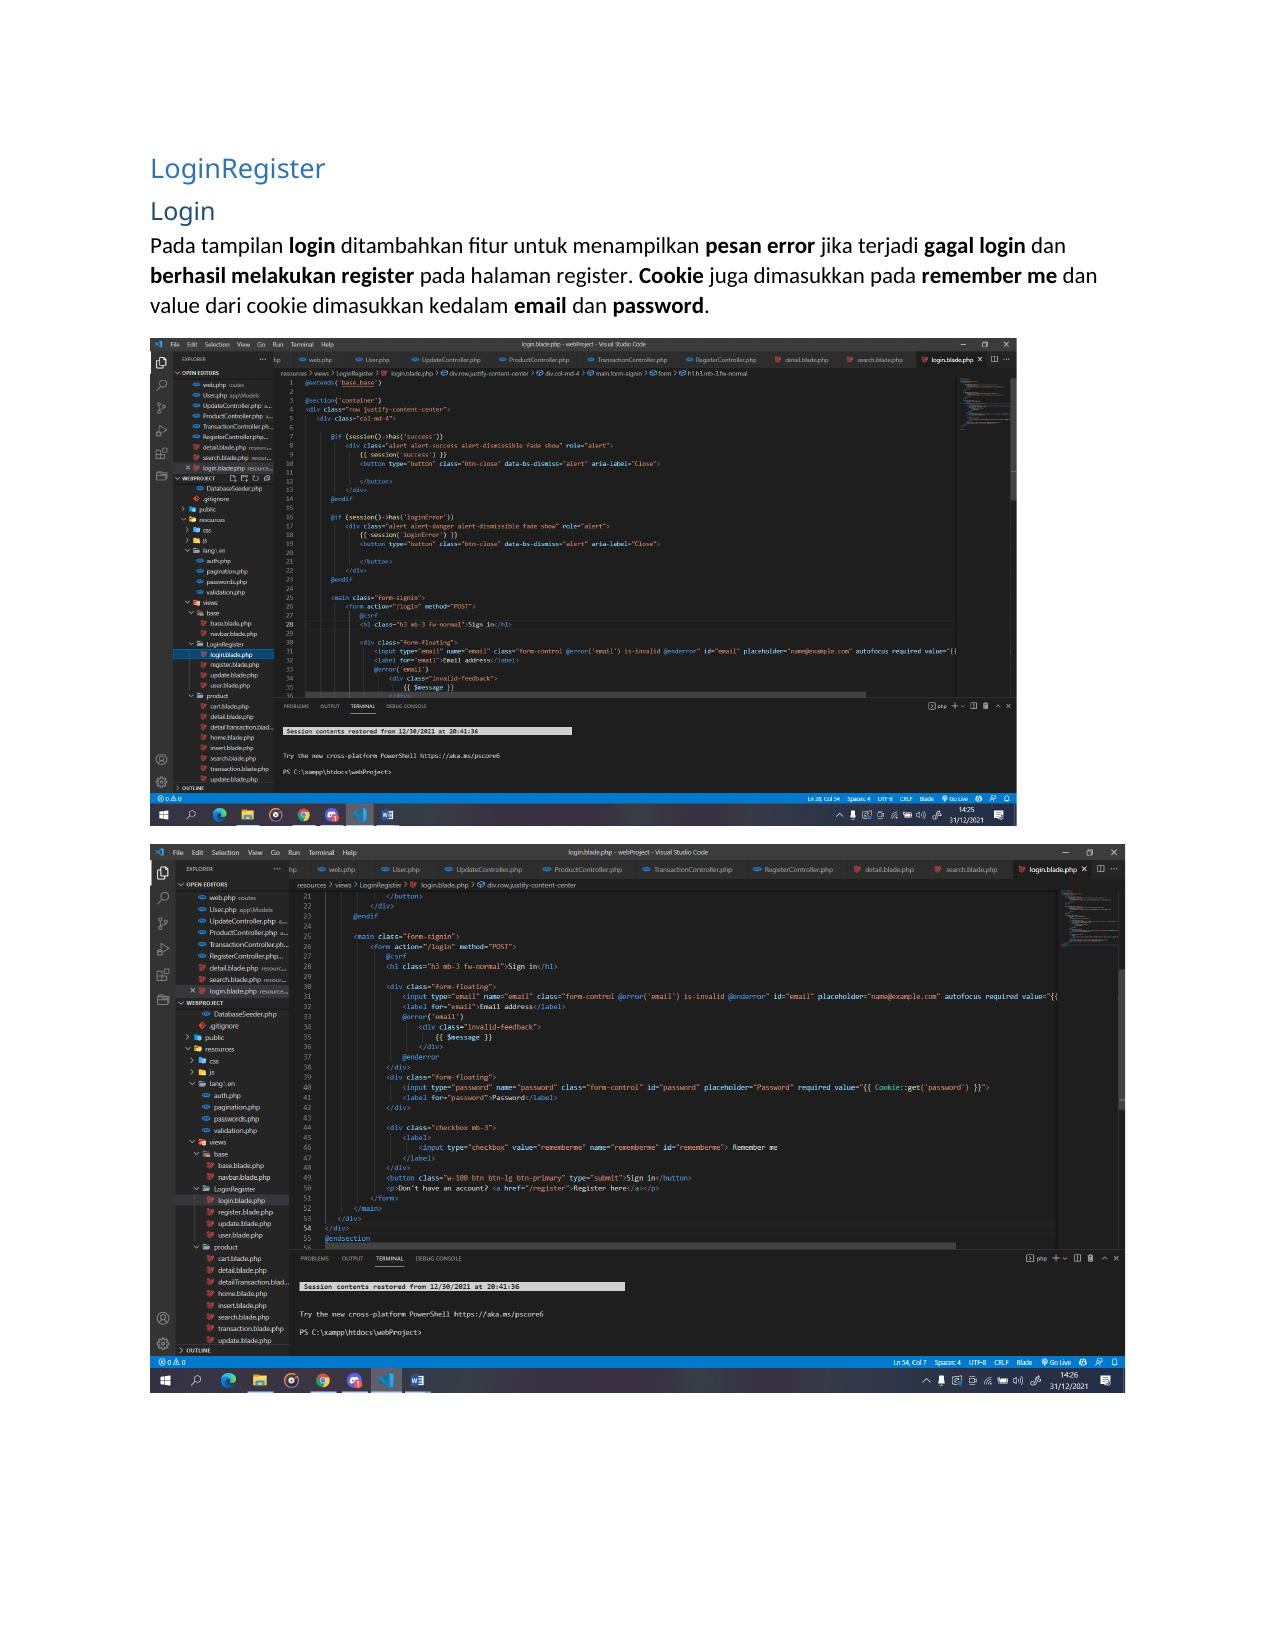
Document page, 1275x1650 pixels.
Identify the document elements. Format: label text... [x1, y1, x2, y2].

subtitle LoginRegister [150, 150, 1125, 187]
picture [150, 844, 1125, 1393]
text Pada tampilan login ditambahkan fitur untuk menampilkan pesan error jika terjadi gagal login dan berhasil melakukan register pada halaman register. Cookie juga dimasukkan pada remember me dan value dari cookie dimasukkan kedalam email dan password. [150, 231, 1125, 319]
subtitle Login [150, 194, 1125, 228]
picture [150, 338, 1017, 826]
